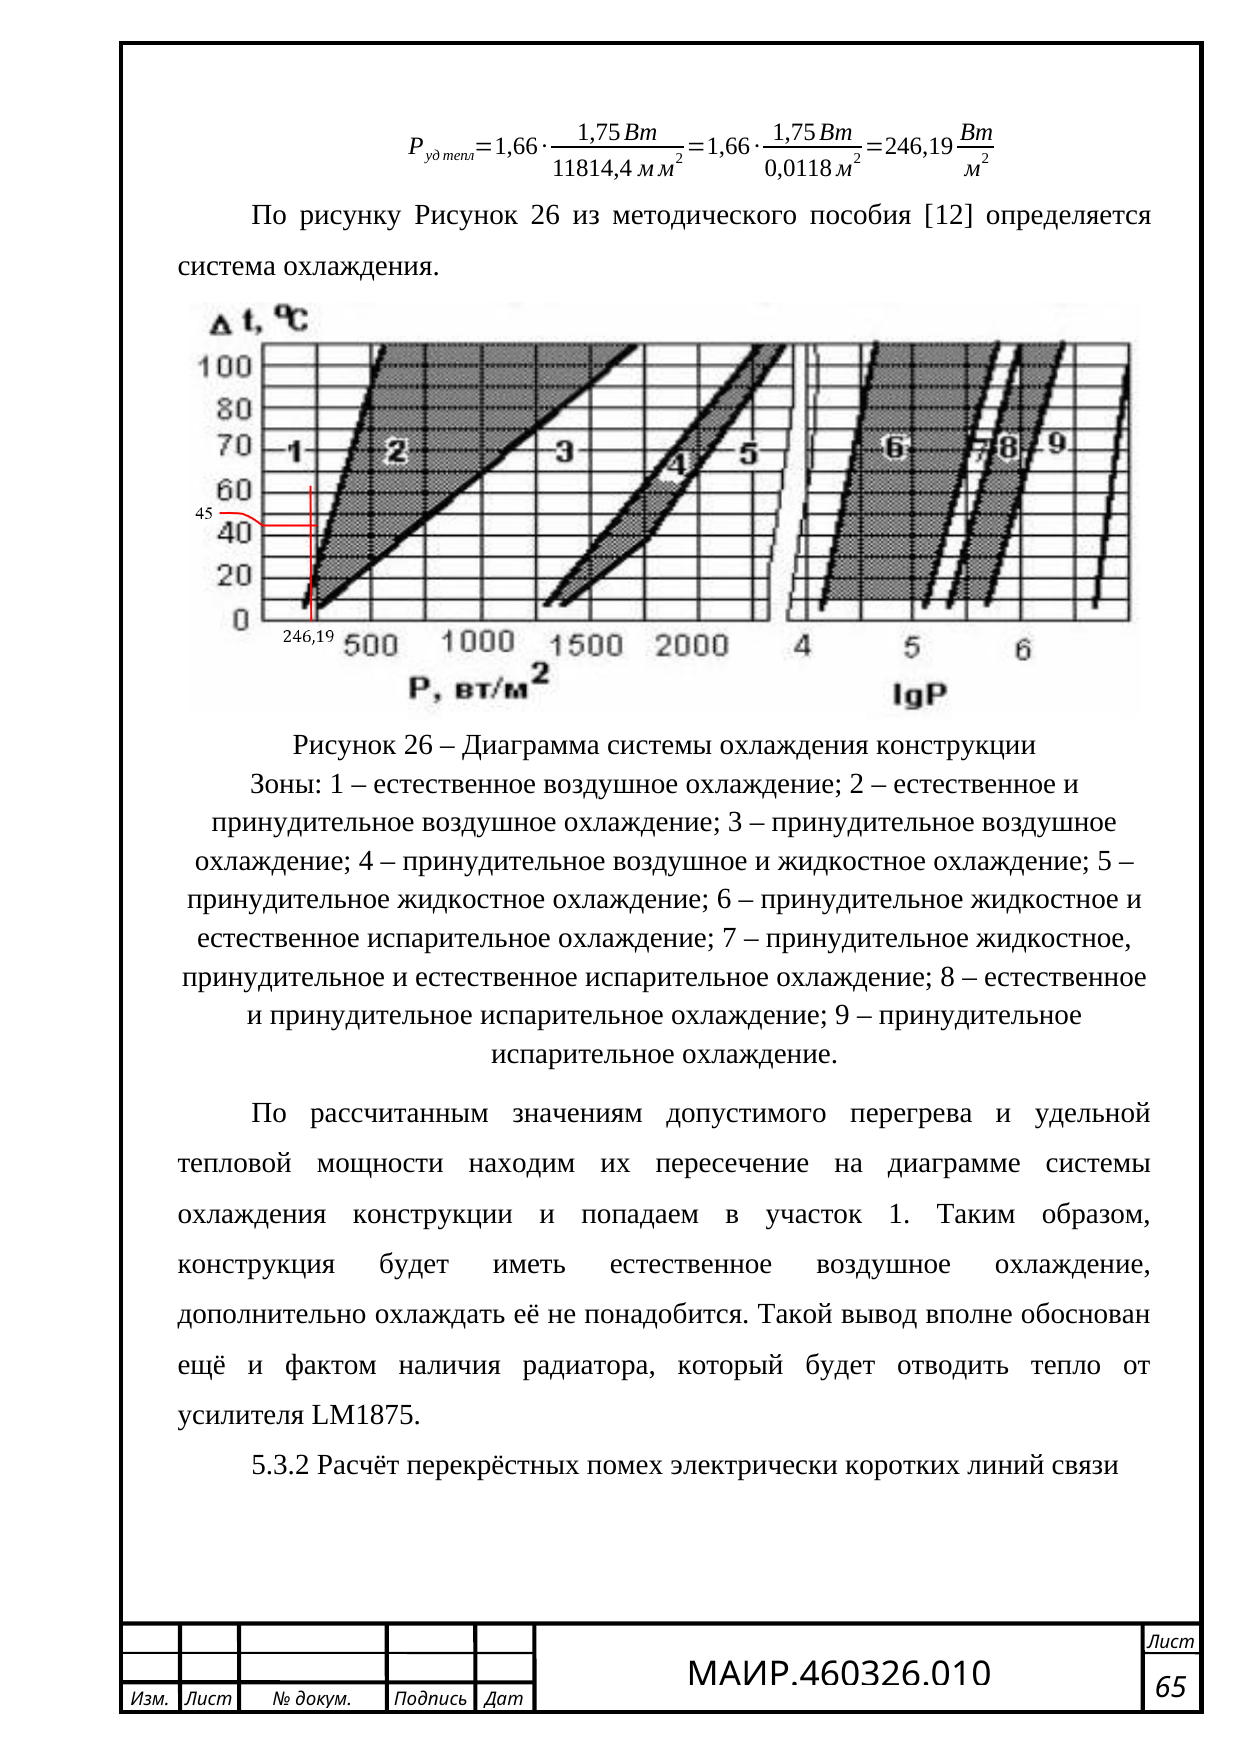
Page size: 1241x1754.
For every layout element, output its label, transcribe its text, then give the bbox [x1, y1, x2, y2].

text Зоны: 1 – естественное воздушное охлаждение; 2 – естественное и принудительное воздушное охлаждение; 3 – принудительное воздушное охлаждение; 4 – принудительное воздушное и жидкостное охлаждение; 5 – принудительное жидкостное охлаждение; 6 – принудительное жидкостное и естественное испарительное охлаждение; 7 – принудительное жидкостное, принудительное и естественное испарительное охлаждение; 8 – естественное и принудительное испарительное охлаждение; 9 – принудительное испарительное охлаждение. [177, 766, 1152, 1069]
picture [188, 298, 1141, 723]
text По рисунку 26 из методического пособия [12] определяется система охлаждения. [177, 197, 1152, 281]
subtitle 5.3.2 Расчёт перекрёстных помех электрически коротких линий связи [177, 1447, 1152, 1481]
text По рассчитанным значениям допустимого перегрева и удельной тепловой мощности находим их пересечение на диаграмме системы охлаждения конструкции и попадаем в участок 1. Таким образом, конструкция будет иметь естественное воздушное охлаждение, дополнительно охлаждать её не понадобится. Такой вывод вполне обоснован ещё и фактом наличия радиатора, который будет отводить тепло от усилителя LM1875. [177, 1095, 1152, 1431]
